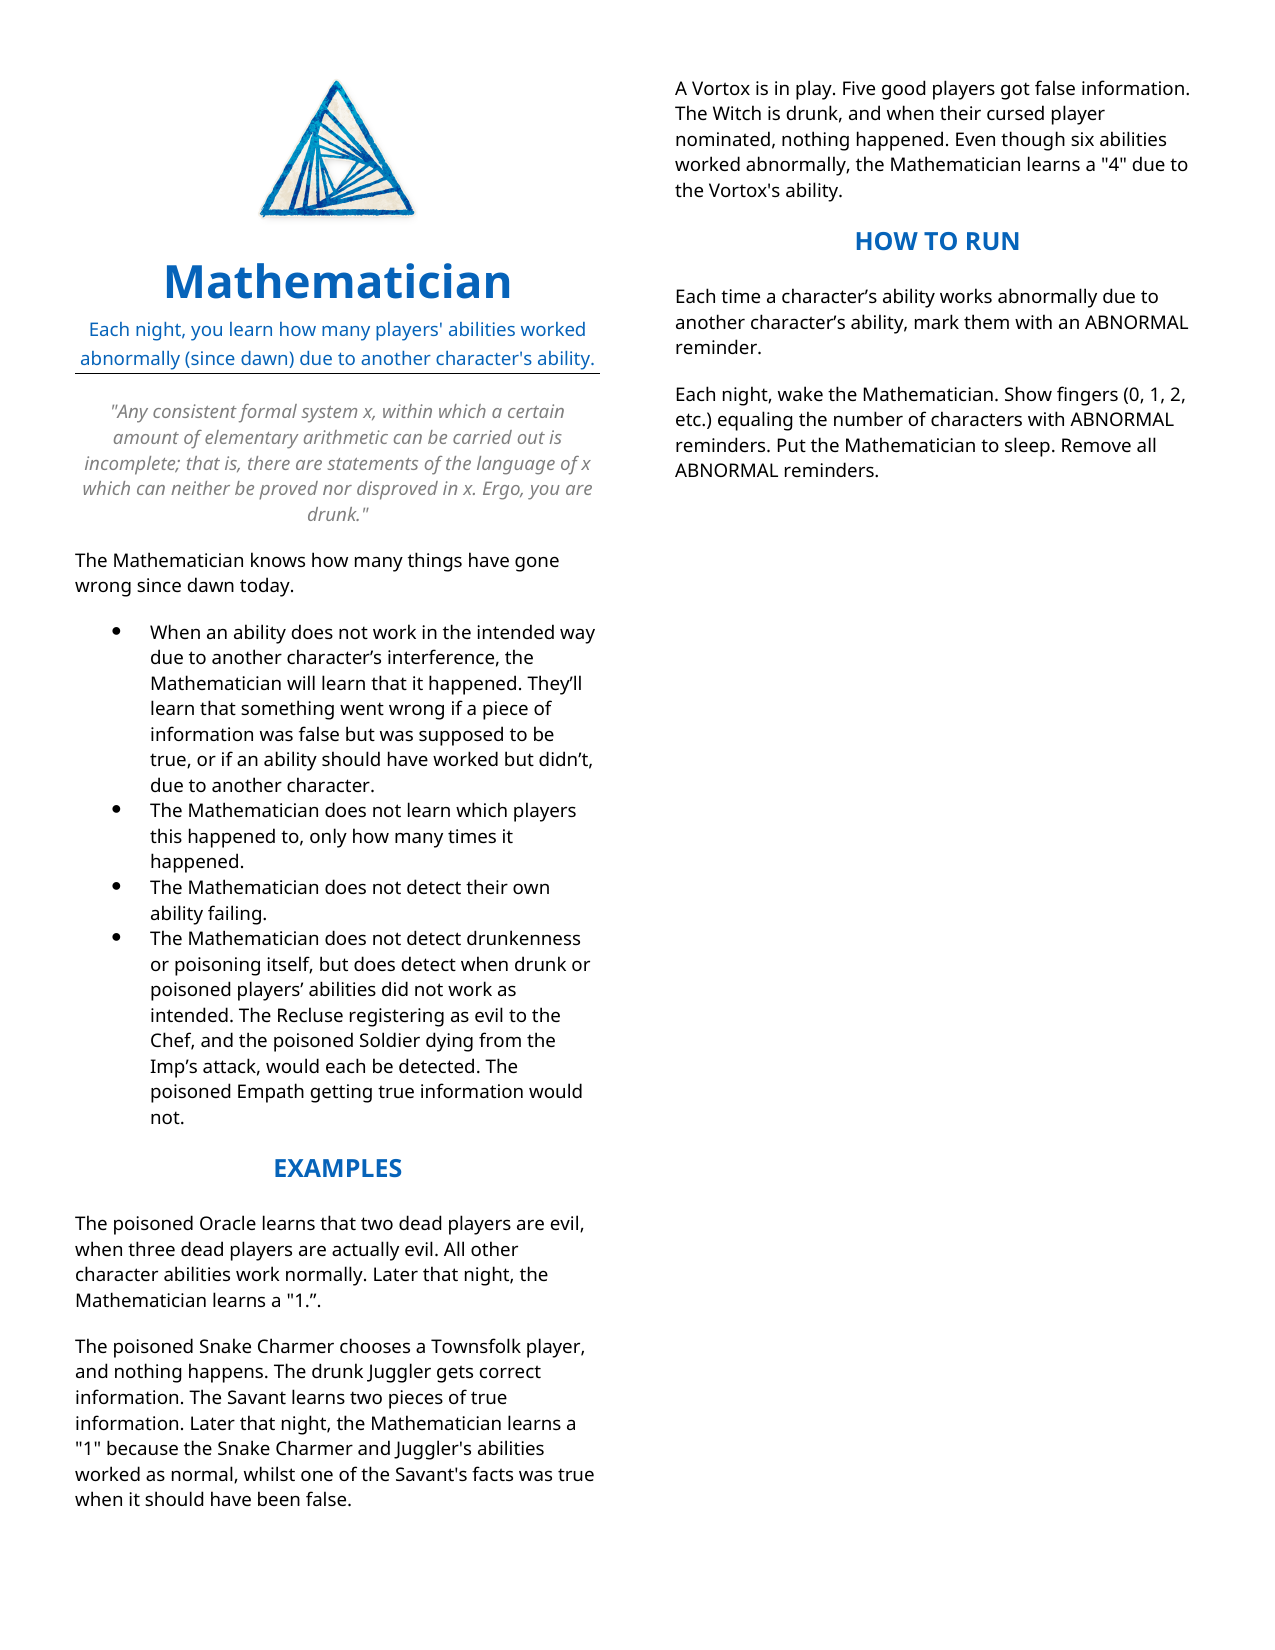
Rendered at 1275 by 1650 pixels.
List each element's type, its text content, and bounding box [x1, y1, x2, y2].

list When an ability does not work in the intended way due to another character’s interference, the Mathematician will learn that it happened. They’ll learn that something went wrong if a piece of information was false but was supposed to be true, or if an ability should have worked but didn’t, due to another character. [112, 619, 600, 798]
list The Mathematician does not detect drunkenness or poisoning itself, but does detect when drunk or poisoned players’ abilities did not work as intended. The Recluse registering as evil to the Chef, and the poisoned Soldier dying from the Imp’s attack, would each be detected. The poisoned Empath getting true information would not. [112, 925, 600, 1129]
list The Mathematician does not detect their own ability failing. [112, 874, 600, 925]
text Each time a character’s ability works abnormally due to another character’s ability, mark them with an ABNORMAL reminder. [675, 283, 1200, 360]
text The poisoned Oracle learns that two dead players are evil, when three dead players are actually evil. All other character abilities work normally. Later that night, the Mathematician learns a "1.”. [75, 1210, 600, 1312]
text Each night, wake the Mathematician. Show fingers (0, 1, 2, etc.) equaling the number of characters with ABNORMAL reminders. Put the Mathematician to sleep. Remove all ABNORMAL reminders. [675, 381, 1200, 483]
text HOW TO RUN [675, 223, 1200, 257]
text The poisoned Snake Charmer chooses a Townsfolk player, and nothing happens. The drunk Juggler gets correct information. The Savant learns two pieces of true information. Later that night, the Mathematician learns a "1" because the Snake Charmer and Juggler's abilities worked as normal, whilst one of the Savant's facts was true when it should have been false. [75, 1333, 600, 1512]
list The Mathematician does not learn which players this happened to, only how many times it happened. [112, 798, 600, 874]
text "Any consistent formal system x, within which a certain amount of elementary arithmetic can be carried out is incomplete; that is, there are statements of the language of x which can neither be proved nor disproved in x. Ergo, you are drunk." [75, 399, 600, 526]
text Mathematician Each night, you learn how many players' abilities worked abnormally (since dawn) due to another character's ability. [75, 250, 600, 373]
text EXAMPLES [75, 1150, 600, 1184]
text A Vortox is in play. Five good players got false information. The Witch is drunk, and when their cursed player nominated, nothing happened. Even though six abilities worked abnormally, the Mathematician learns a "4" due to the Vortox's ability. [675, 75, 1200, 203]
text The Mathematician knows how many things have gone wrong since dawn today. [75, 547, 600, 598]
picture [257, 75, 418, 225]
